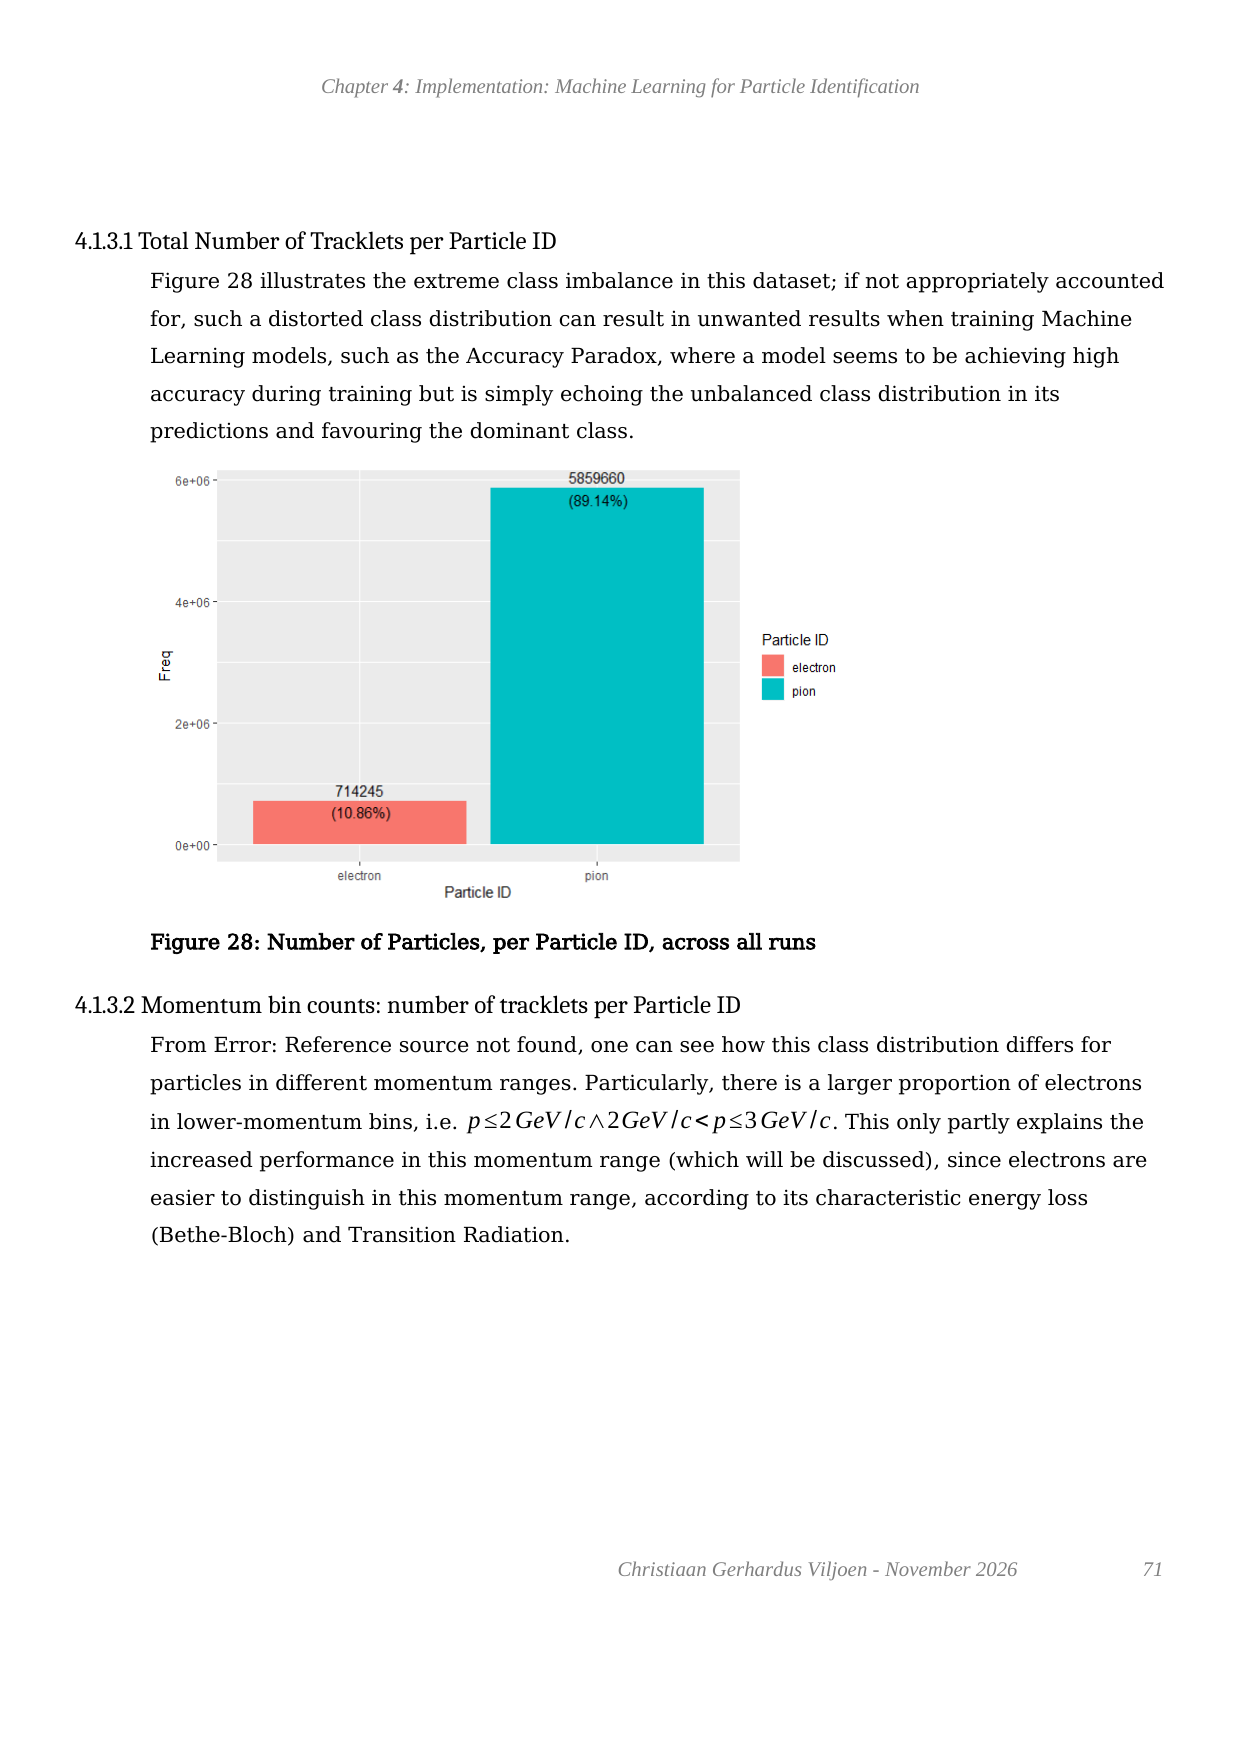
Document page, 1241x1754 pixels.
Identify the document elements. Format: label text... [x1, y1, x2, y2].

subtitle Total Number of Tracklets per Particle ID [75, 227, 1165, 255]
text Figure 28 illustrates the extreme class imbalance in this dataset; if not appropriately accounted for, such a distorted class distribution can result in unwanted results when training Machine Learning models, such as the Accuracy Paradox, where a model seems to be achieving high accuracy during training but is simply echoing the unbalanced class distribution in its predictions and favouring the dominant class. [150, 268, 1165, 443]
picture [150, 463, 851, 908]
subtitle Momentum bin counts: number of tracklets per Particle ID [75, 991, 1165, 1020]
text Figure 28: Number of Particles, per Particle ID, across all runs [150, 928, 1165, 953]
